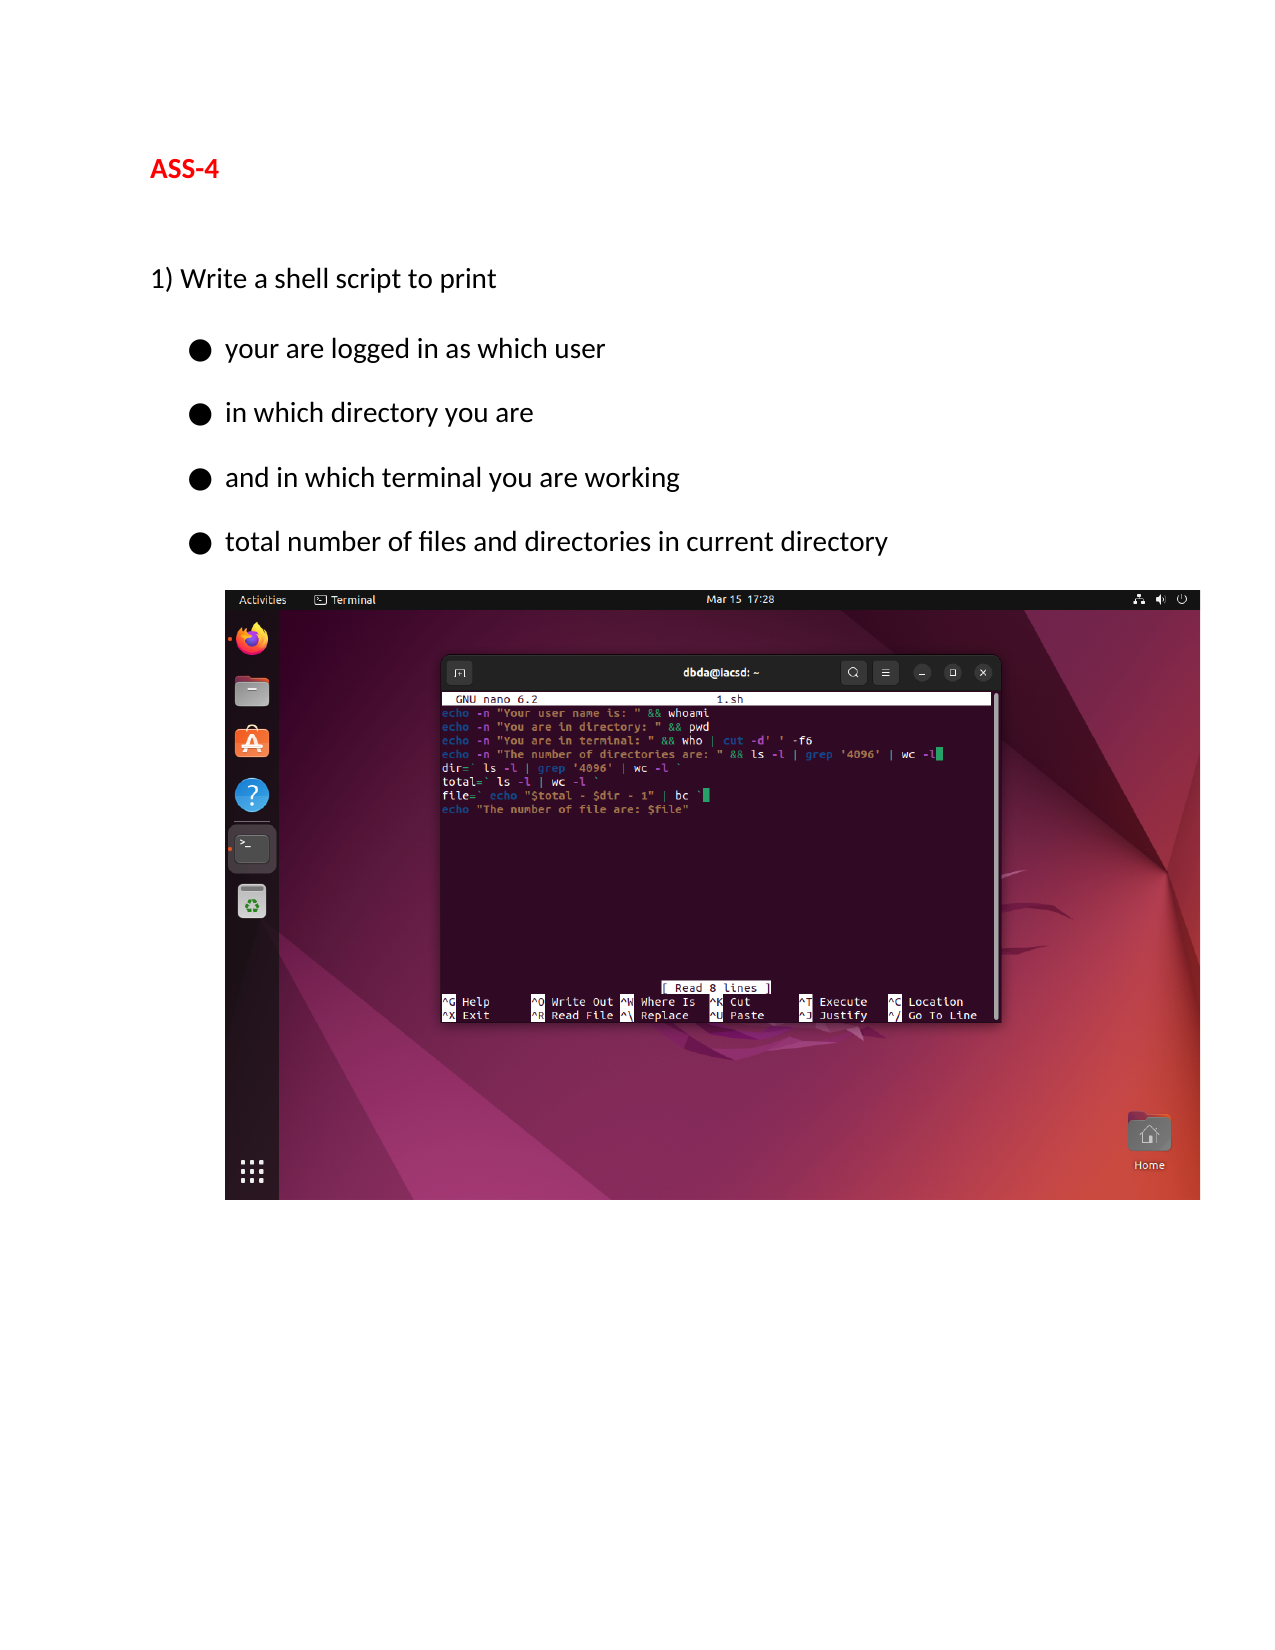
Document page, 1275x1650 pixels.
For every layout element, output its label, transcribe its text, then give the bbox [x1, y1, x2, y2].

text ASS-4 [150, 150, 1125, 186]
list total number of files and directories in current directory [187, 509, 1125, 568]
list in which directory you are [187, 380, 1125, 439]
list and in which terminal you are working [187, 444, 1125, 504]
list your are logged in as which user [187, 315, 1125, 375]
text 1) Write a shell script to print [150, 260, 1125, 296]
picture [225, 590, 1200, 1200]
